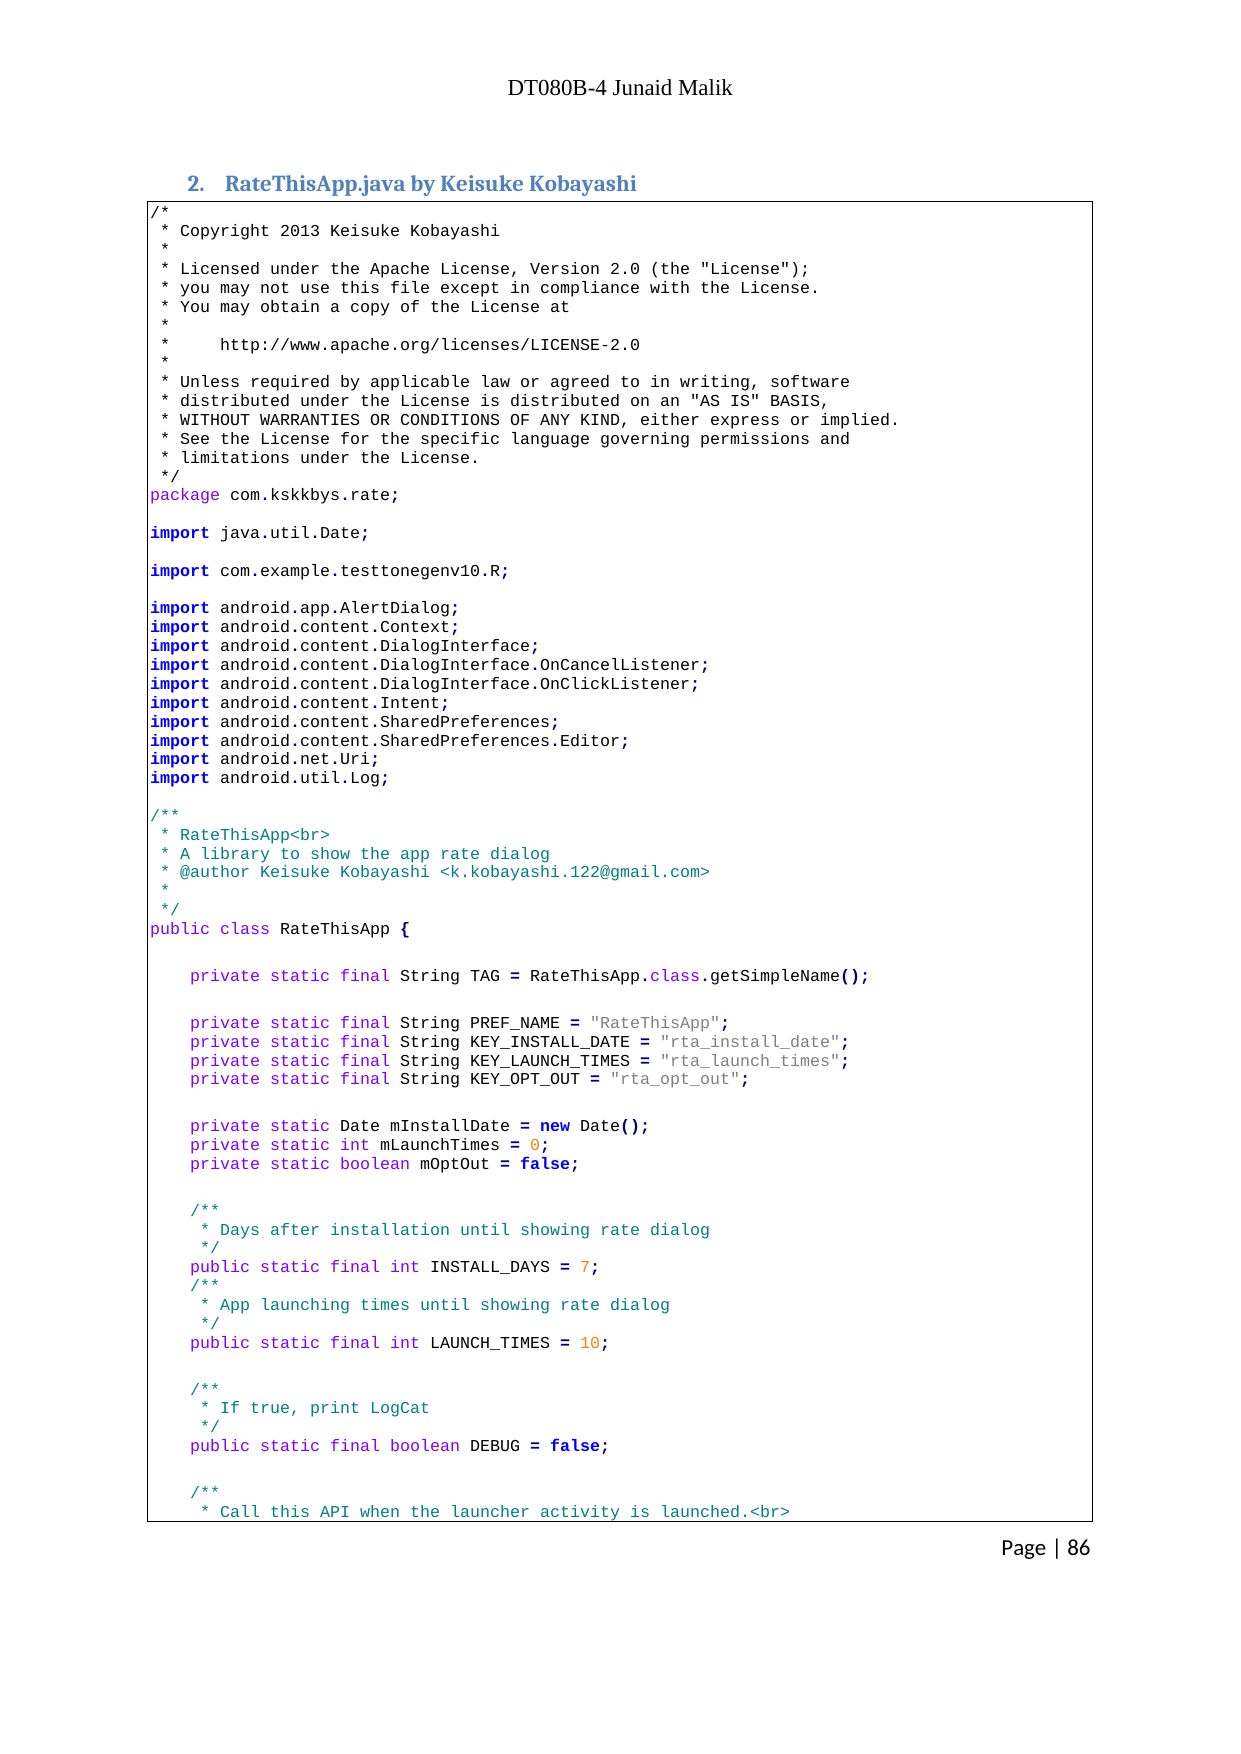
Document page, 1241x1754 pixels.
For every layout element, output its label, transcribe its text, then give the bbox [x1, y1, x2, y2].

text */ [150, 1316, 1090, 1334]
subtitle RateThisApp.java by Keisuke Kobayashi [187, 171, 1090, 197]
text import android.content.SharedPreferences; [150, 713, 1090, 732]
text /** [150, 1278, 1090, 1297]
text * Licensed under the Apache License, Version 2.0 (the "License"); [150, 261, 1090, 279]
text import android.content.DialogInterface; [150, 638, 1090, 657]
text * Call this API when the launcher activity is launched.<br> [150, 1503, 1090, 1521]
text import android.content.Context; [150, 619, 1090, 638]
text * App launching times until showing rate dialog [150, 1297, 1090, 1316]
text import java.util.Date; [150, 525, 1090, 543]
text * Unless required by applicable law or agreed to in writing, software [150, 374, 1090, 393]
text public static final int LAUNCH_TIMES = 10; [150, 1334, 1090, 1353]
text private static final String TAG = RateThisApp.class.getSimpleName(); [150, 967, 1090, 986]
text */ [150, 902, 1090, 921]
text * Copyright 2013 Keisuke Kobayashi [150, 223, 1090, 242]
text /** [150, 807, 1090, 826]
text /** [150, 1202, 1090, 1221]
text public static final boolean DEBUG = false; [150, 1438, 1090, 1457]
text package com.kskkbys.rate; [150, 487, 1090, 506]
text * distributed under the License is distributed on an "AS IS" BASIS, [150, 393, 1090, 412]
text private static int mLaunchTimes = 0; [150, 1137, 1090, 1156]
text * WITHOUT WARRANTIES OR CONDITIONS OF ANY KIND, either express or implied. [150, 412, 1090, 430]
text */ [150, 468, 1090, 487]
text * [150, 317, 1090, 336]
text * limitations under the License. [150, 449, 1090, 468]
text private static Date mInstallDate = new Date(); [150, 1118, 1090, 1137]
text public static final int INSTALL_DAYS = 7; [150, 1259, 1090, 1278]
text import android.app.AlertDialog; [150, 600, 1090, 619]
text * RateThisApp<br> [150, 826, 1090, 845]
text import com.example.testtonegenv10.R; [150, 562, 1090, 581]
text private static final String PREF_NAME = "RateThisApp"; [150, 1014, 1090, 1033]
text * If true, print LogCat [150, 1400, 1090, 1419]
text private static final String KEY_INSTALL_DATE = "rta_install_date"; [150, 1033, 1090, 1052]
text * You may obtain a copy of the License at [150, 298, 1090, 317]
text public class RateThisApp { [150, 921, 1090, 939]
text import android.util.Log; [150, 770, 1090, 789]
text * @author Keisuke Kobayashi <k.kobayashi.122@gmail.com> [150, 864, 1090, 883]
text import android.content.Intent; [150, 694, 1090, 713]
text * A library to show the app rate dialog [150, 845, 1090, 864]
text private static final String KEY_LAUNCH_TIMES = "rta_launch_times"; [150, 1052, 1090, 1071]
text * [150, 355, 1090, 374]
text /** [150, 1485, 1090, 1503]
text * [150, 883, 1090, 902]
text */ [150, 1240, 1090, 1259]
text */ [150, 1419, 1090, 1438]
text /** [150, 1381, 1090, 1400]
text * http://www.apache.org/licenses/LICENSE-2.0 [150, 336, 1090, 355]
text * See the License for the specific language governing permissions and [150, 430, 1090, 449]
text private static boolean mOptOut = false; [150, 1156, 1090, 1174]
text import android.net.Uri; [150, 751, 1090, 770]
text * you may not use this file except in compliance with the License. [150, 279, 1090, 298]
text import android.content.DialogInterface.OnClickListener; [150, 676, 1090, 694]
text import android.content.DialogInterface.OnCancelListener; [150, 657, 1090, 676]
text private static final String KEY_OPT_OUT = "rta_opt_out"; [150, 1071, 1090, 1090]
text * [150, 242, 1090, 261]
text * Days after installation until showing rate dialog [150, 1221, 1090, 1240]
text import android.content.SharedPreferences.Editor; [150, 732, 1090, 751]
text /* [148, 202, 1092, 223]
